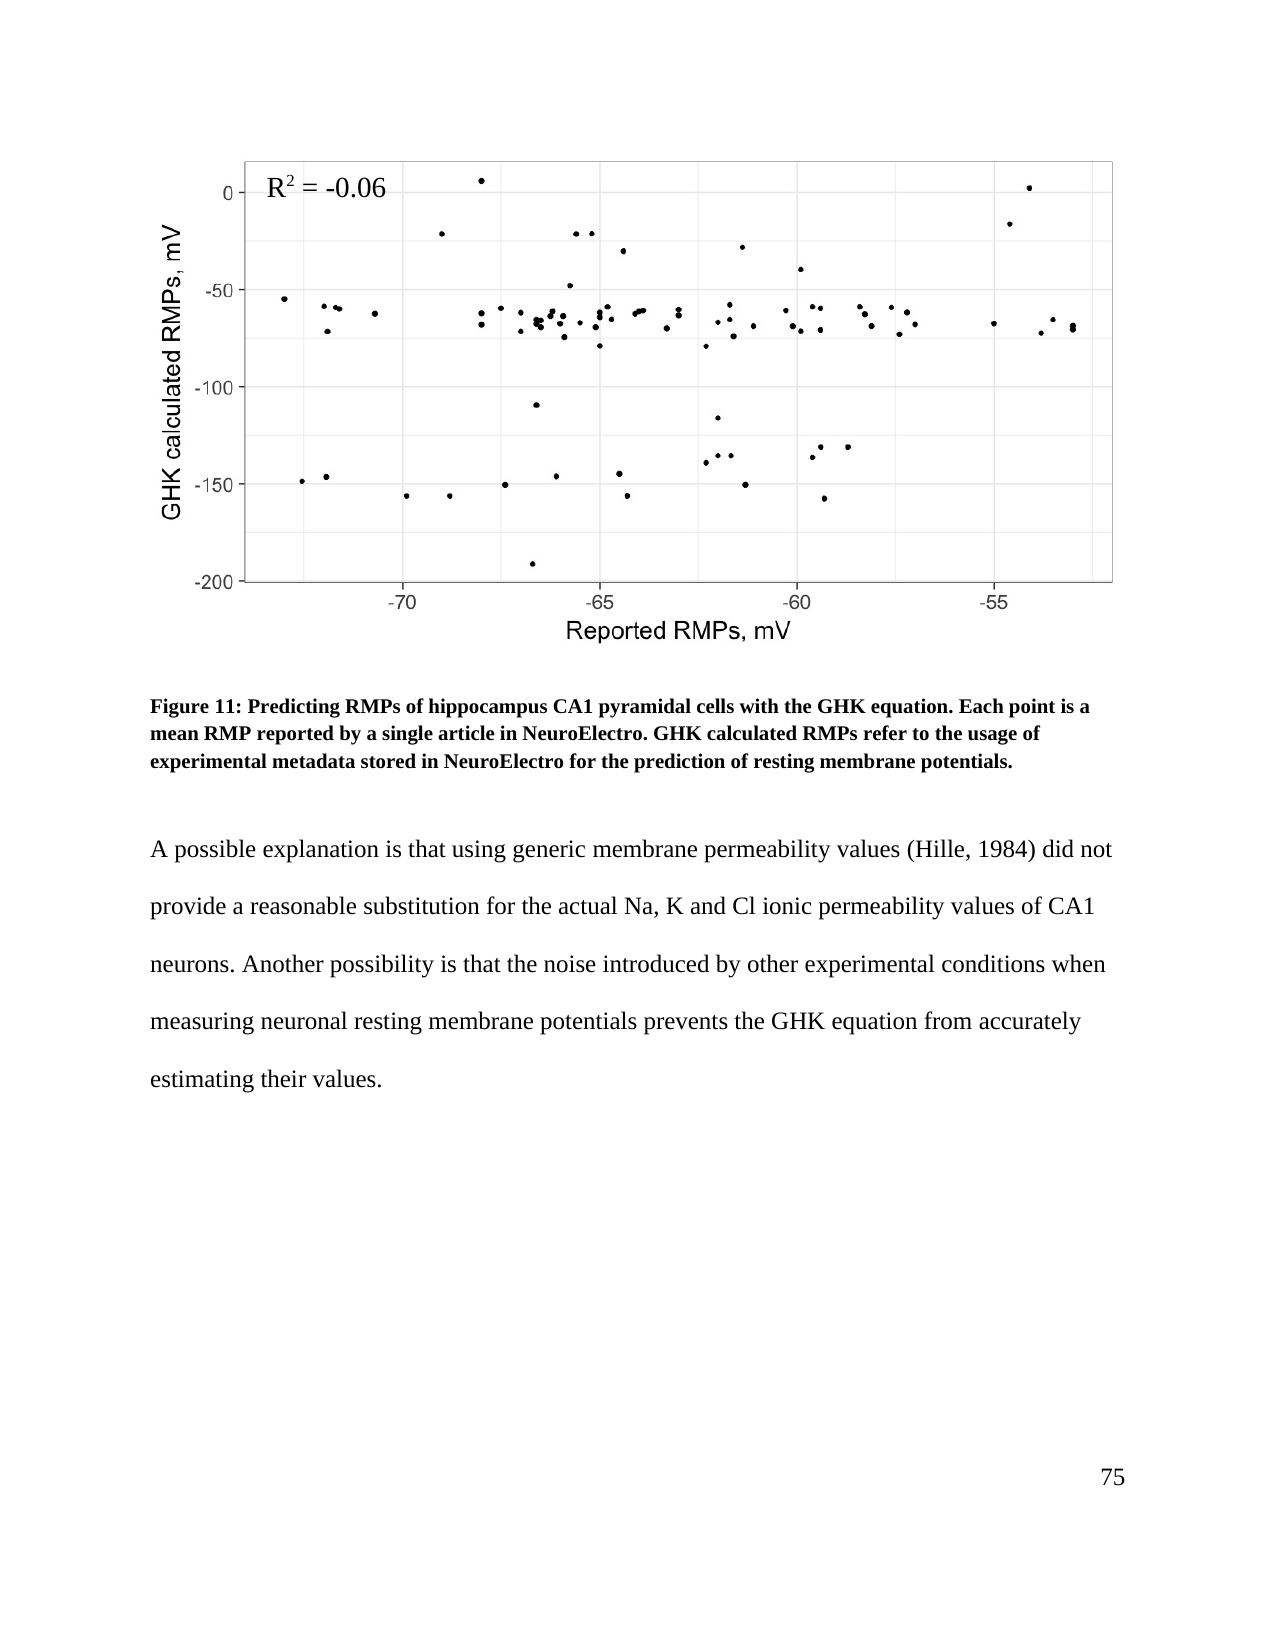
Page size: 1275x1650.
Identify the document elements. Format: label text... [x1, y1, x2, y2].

text Figure 11: Predicting RMPs of hippocampus CA1 pyramidal cells with the GHK equation. Each point is a mean RMP reported by a single article in NeuroElectro. GHK calculated RMPs refer to the usage of experimental metadata stored in NeuroElectro for the prediction of resting membrane potentials. [150, 694, 1125, 773]
picture [150, 150, 1124, 653]
text A possible explanation is that using generic membrane permeability values (Hille, 1984) did not provide a reasonable substitution for the actual Na, K and Cl ionic permeability values of CA1 neurons. Another possibility is that the noise introduced by other experimental conditions when measuring neuronal resting membrane potentials prevents the GHK equation from accurately estimating their values. [150, 834, 1125, 1093]
